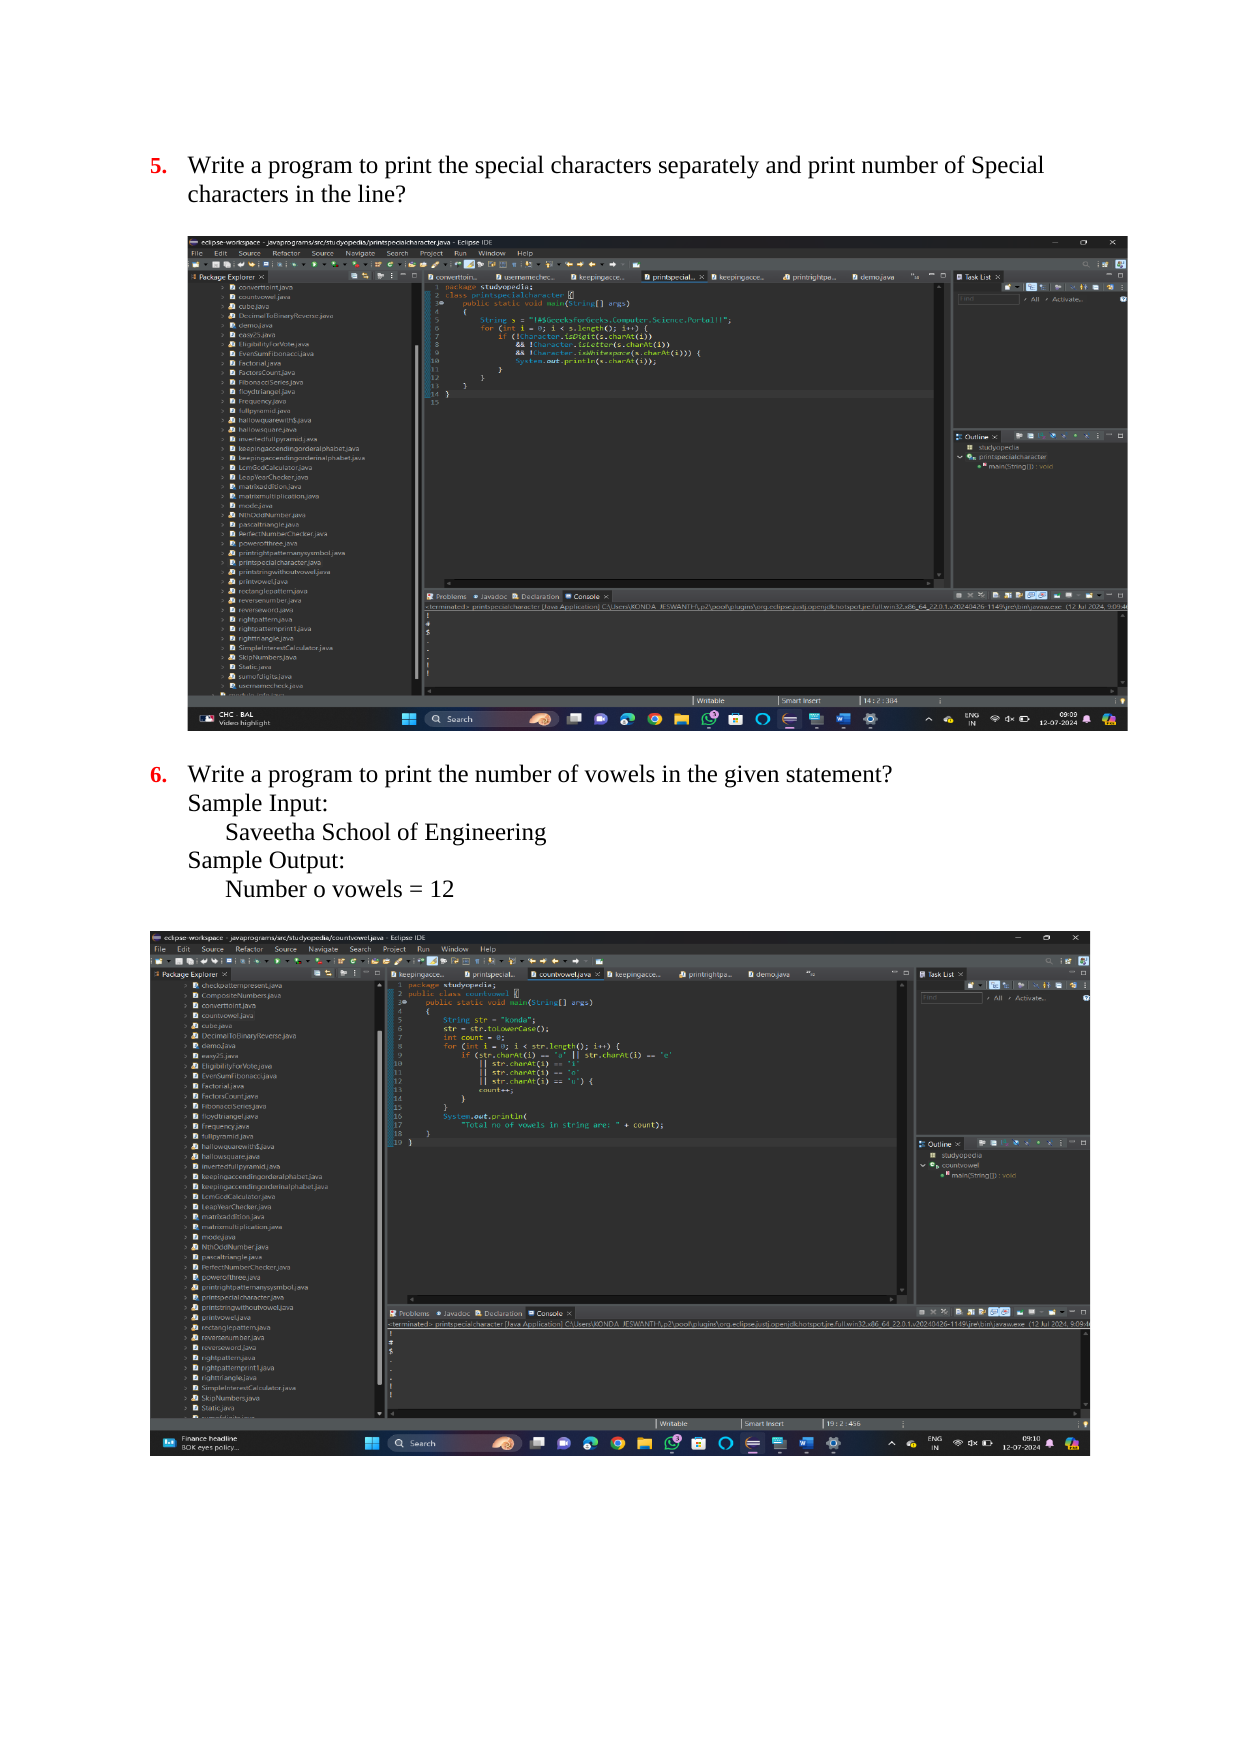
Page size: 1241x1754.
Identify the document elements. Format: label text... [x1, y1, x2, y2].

list Number o vowels = 12 [187, 874, 1090, 903]
list Write a program to print the number of vowels in the given statement? [150, 759, 1090, 788]
picture [150, 931, 1091, 1456]
list Write a program to print the special characters separately and print number of Special characters in the line? [150, 150, 1090, 207]
list Sample Output: [187, 845, 1090, 874]
list Sample Input: [187, 788, 1090, 817]
picture [187, 236, 1128, 731]
list Saveetha School of Engineering [187, 817, 1090, 845]
